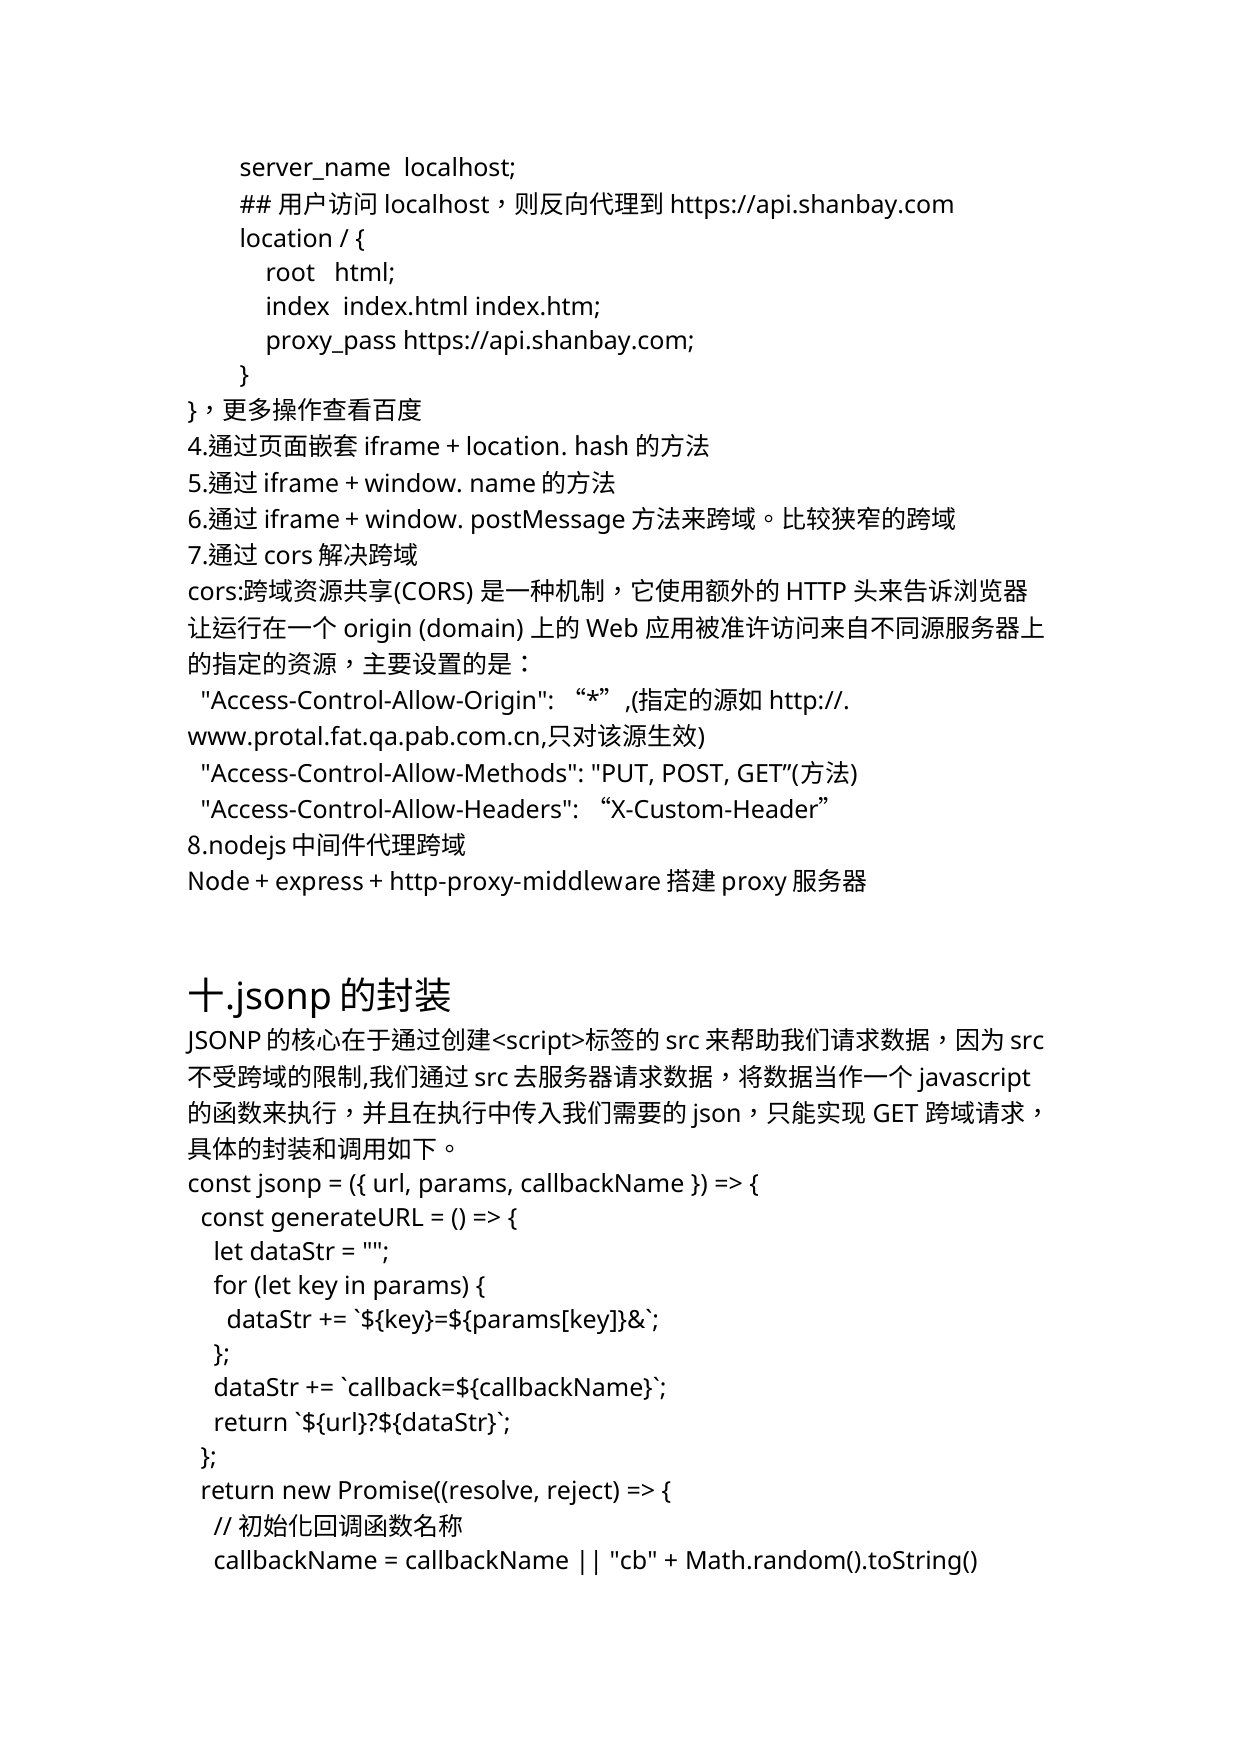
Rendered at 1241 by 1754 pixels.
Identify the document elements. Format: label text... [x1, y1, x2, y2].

text 6.通过iframe + window. postMessage方法来跨域。比较狭窄的跨域 [187, 499, 1053, 536]
text dataStr += `callback=${callbackName}`; [187, 1370, 1053, 1404]
text "Access-Control-Allow-Headers": “X-Custom-Header” [187, 789, 1053, 826]
text }，更多操作查看百度 [187, 391, 1053, 427]
text cors:跨域资源共享(CORS) 是一种机制，它使用额外的 HTTP 头来告诉浏览器 让运行在一个 origin (domain) 上的 Web 应用被准许访问来自不同源服务器上的指定的资源，主要设置的是： [187, 572, 1053, 681]
text return `${url}?${dataStr}`; [187, 1404, 1053, 1438]
text callbackName = callbackName || "cb" + Math.random().toString() [187, 1543, 1053, 1577]
text 7.通过cors解决跨域 [187, 536, 1053, 572]
text "Access-Control-Allow-Origin": “*”,(指定的源如http://. www.protal.fat.qa.pab.com.cn,只对该源生效) [187, 681, 1053, 753]
text 5.通过iframe + window. name的方法 [187, 463, 1053, 499]
text 8.nodejs中间件代理跨域 [187, 826, 1053, 862]
text }; [187, 1438, 1053, 1472]
text }; [187, 1336, 1053, 1370]
text server_name localhost; [187, 150, 1053, 184]
text index index.html index.htm; [187, 288, 1053, 322]
text ## 用户访问 localhost，则反向代理到https://api.shanbay.com [187, 184, 1053, 220]
text for (let key in params) { [187, 1268, 1053, 1302]
text dataStr += `${key}=${params[key]}&`; [187, 1302, 1053, 1336]
text } [187, 357, 1053, 391]
text Node + express + http-proxy-middleware搭建proxy服务器 [187, 862, 1053, 898]
text root html; [187, 254, 1053, 288]
text location / { [187, 220, 1053, 254]
text // 初始化回调函数名称 [187, 1506, 1053, 1543]
text proxy_pass https://api.shanbay.com; [187, 322, 1053, 357]
text 十.jsonp的封装 [187, 966, 1053, 1021]
text const jsonp = ({ url, params, callbackName }) => { [187, 1166, 1053, 1200]
text JSONP的核心在于通过创建<script>标签的src来帮助我们请求数据，因为src不受跨域的限制,我们通过src去服务器请求数据，将数据当作一个javascript的函数来执行，并且在执行中传入我们需要的json，只能实现 GET 跨域请求，具体的封装和调用如下。 [187, 1021, 1053, 1166]
text const generateURL = () => { [187, 1200, 1053, 1234]
text 4.通过页面嵌套iframe + location. hash的方法 [187, 427, 1053, 463]
text "Access-Control-Allow-Methods": "PUT, POST, GET”(方法) [187, 753, 1053, 789]
text let dataStr = ""; [187, 1234, 1053, 1268]
text return new Promise((resolve, reject) => { [187, 1472, 1053, 1506]
